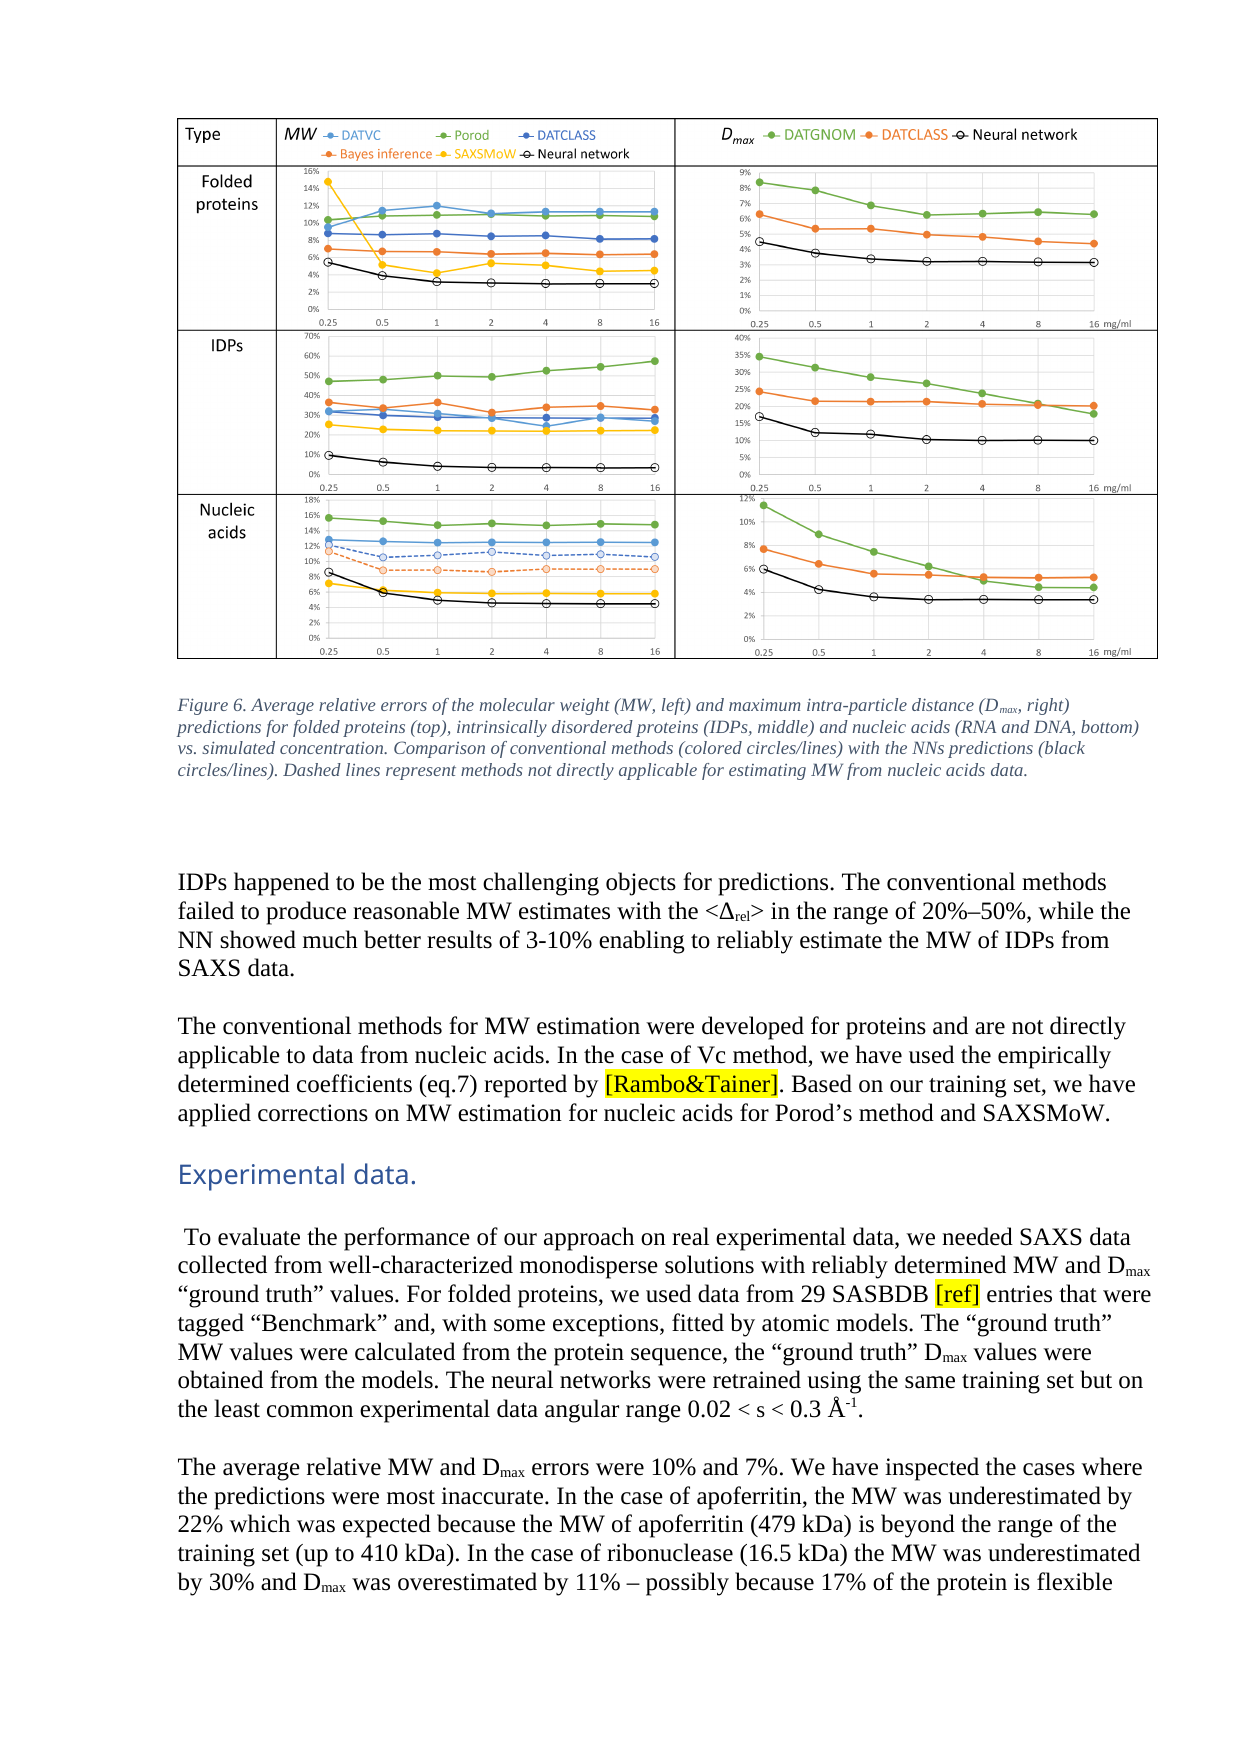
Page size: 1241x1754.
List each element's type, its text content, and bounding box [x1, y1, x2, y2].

text The conventional methods for MW estimation were developed for proteins and are not directly applicable to data from nucleic acids. In the case of Vc method, we have used the empirically determined coefficients (eq.7) reported by [Rambo&Tainer]. Based on our training set, we have applied corrections on MW estimation for nucleic acids for Porod’s method and SAXSMoW. [177, 1011, 1152, 1126]
text IDPs happened to be the most challenging objects for predictions. The conventional methods failed to produce reasonable MW estimates with the <Δrel> in the range of 20%–50%, while the NN showed much better results of 3-10% enabling to reliably estimate the MW of IDPs from SAXS data. [177, 867, 1152, 982]
text To evaluate the performance of our approach on real experimental data, we needed SAXS data collected from well-characterized monodisperse solutions with reliably determined MW and Dmax “ground truth” values. For folded proteins, we used data from 29 SASBDB [ref] entries that were tagged “Benchmark” and, with some exceptions, fitted by atomic models. The “ground truth” MW values were calculated from the protein sequence, the “ground truth” Dmax values were obtained from the models. The neural networks were retrained using the same training set but on the least common experimental data angular range 0.02 < s < 0.3 Å-1. [177, 1222, 1152, 1423]
text Experimental data. [177, 1156, 1152, 1192]
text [177, 1452, 1152, 1596]
picture [178, 119, 1157, 658]
text Figure 6. Average relative errors of the molecular weight (MW, left) and maximum intra-particle distance (Dmax, right) predictions for folded proteins (top), intrinsically disordered proteins (IDPs, middle) and nucleic acids (RNA and DNA, bottom) vs. simulated concentration. Comparison of conventional methods (colored circles/lines) with the NNs predictions (black circles/lines). Dashed lines represent methods not directly applicable for estimating MW from nucleic acids data. [177, 694, 1152, 780]
